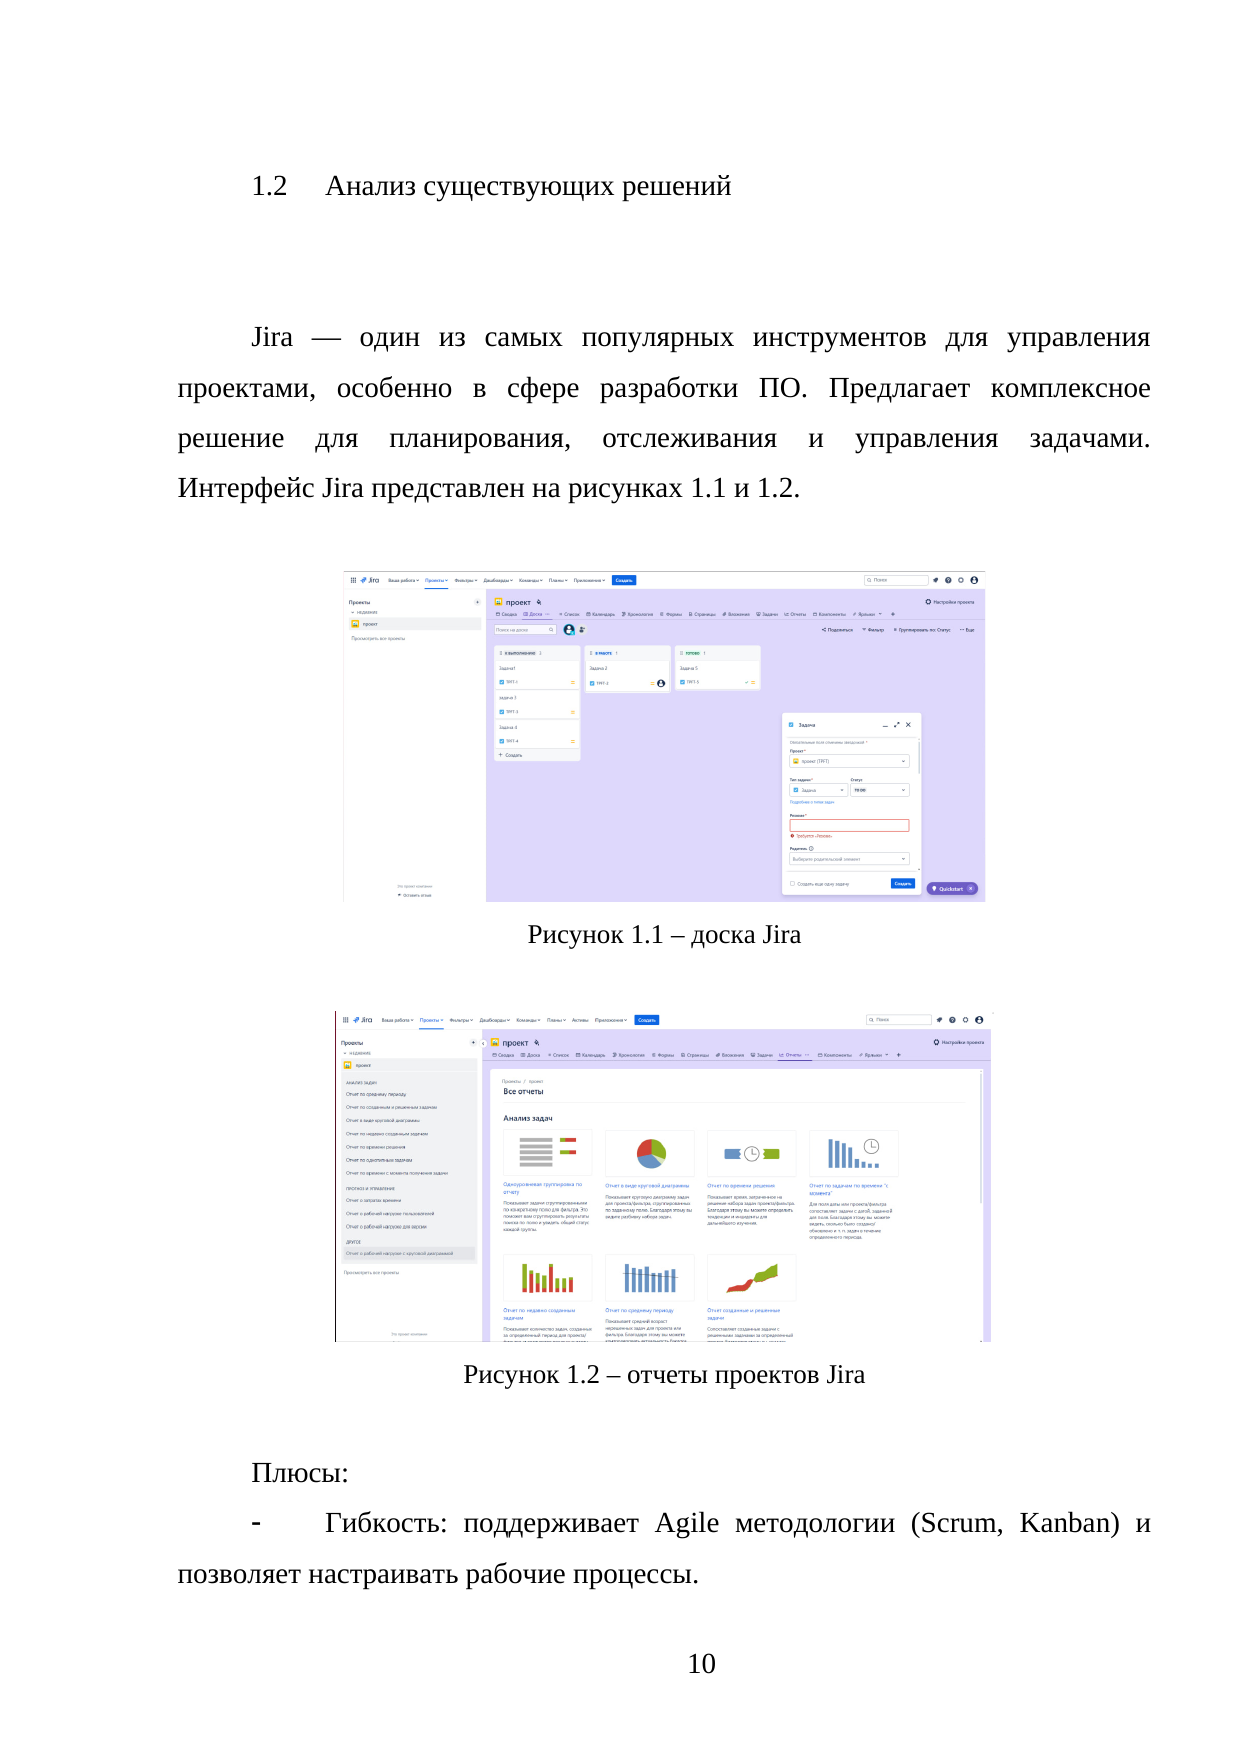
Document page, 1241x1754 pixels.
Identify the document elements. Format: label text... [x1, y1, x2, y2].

text Плюсы: [177, 1455, 1152, 1489]
picture [343, 571, 986, 902]
text 1.2 Анализ существующих решений [177, 168, 1152, 202]
picture [335, 1011, 994, 1342]
text Рисунок 1.2 – отчеты проектов Jira [177, 1358, 1152, 1389]
text Jira — один из самых популярных инструментов для управления проектами, особенно в сфере разработки ПО. Предлагает комплексное решение для планирования, отслеживания и управления задачами. Интерфейс Jira представлен на рисунках 1.1 и 1.2. [177, 319, 1152, 504]
text Рисунок 1.1 – доска Jira [177, 918, 1152, 949]
list Гибкость: поддерживает Agile методологии (Scrum, Kanban) и позволяет настраивать рабочие процессы. [177, 1506, 1152, 1589]
